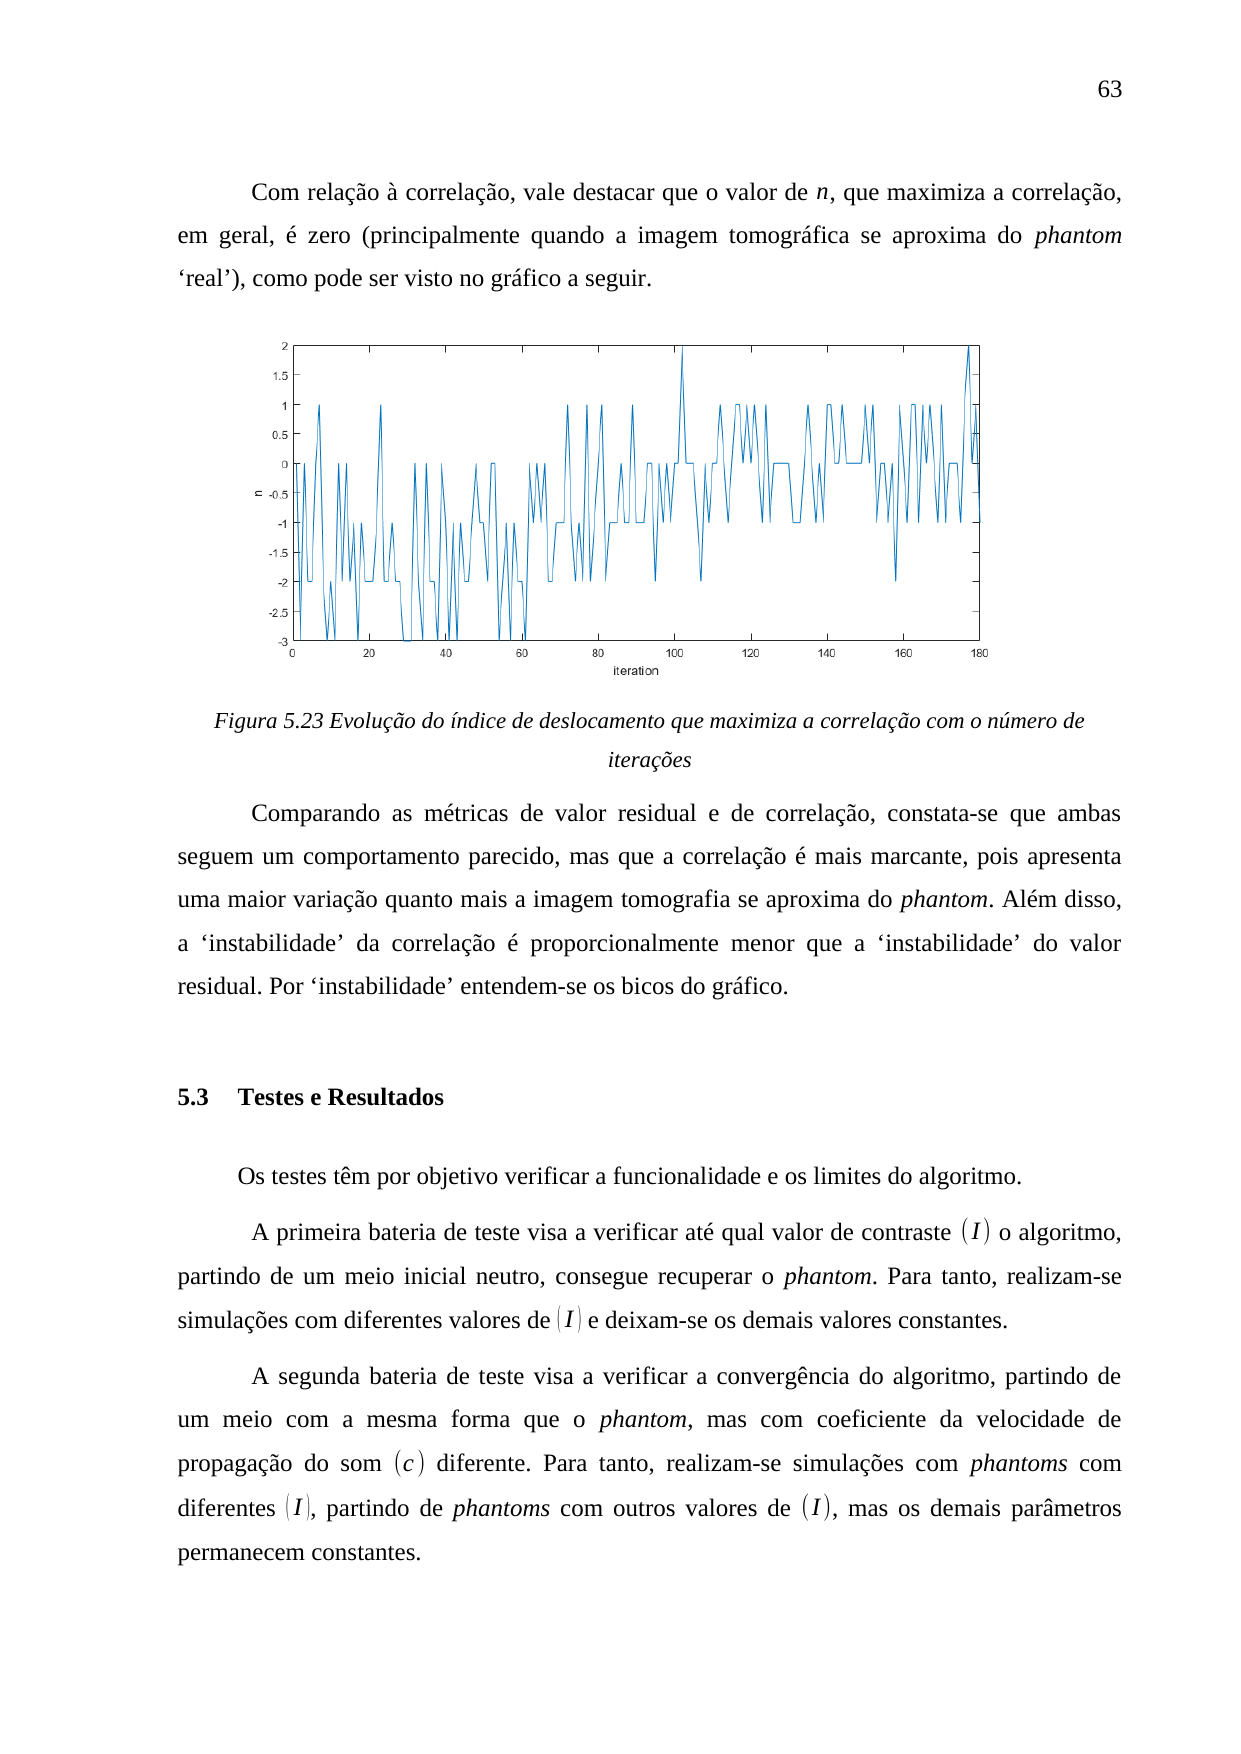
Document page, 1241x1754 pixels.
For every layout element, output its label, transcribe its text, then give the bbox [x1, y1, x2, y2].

subtitle Testes e Resultados [177, 1082, 1122, 1111]
text Com relação à correlação, vale destacar que o valor de , que maximiza a correlação, em geral, é zero (principalmente quando a imagem tomográfica se aproxima do phantom ‘real’), como pode ser visto no gráfico a seguir. [177, 177, 1122, 292]
text A segunda bateria de teste visa a verificar a convergência do algoritmo, partindo de um meio com a mesma forma que o phantom, mas com coeficiente da velocidade de propagação do som diferente. Para tanto, realizam-se simulações com phantoms com diferentes , partindo de phantoms com outros valores de , mas os demais parâmetros permanecem constantes. [177, 1361, 1122, 1566]
text Comparando as métricas de valor residual e de correlação, constata-se que ambas seguem um comportamento parecido, mas que a correlação é mais marcante, pois apresenta uma maior variação quanto mais a imagem tomografia se aproxima do phantom. Além disso, a ‘instabilidade’ da correlação é proporcionalmente menor que a ‘instabilidade’ do valor residual. Por ‘instabilidade’ entendem-se os bicos do gráfico. [177, 798, 1122, 999]
picture [177, 319, 1063, 680]
text Os testes têm por objetivo verificar a funcionalidade e os limites do algoritmo. [177, 1161, 1122, 1189]
text A primeira bateria de teste visa a verificar até qual valor de contraste o algoritmo, partindo de um meio inicial neutro, consegue recuperar o phantom. Para tanto, realizam-se simulações com diferentes valores de e deixam-se os demais valores constantes. [177, 1216, 1122, 1334]
